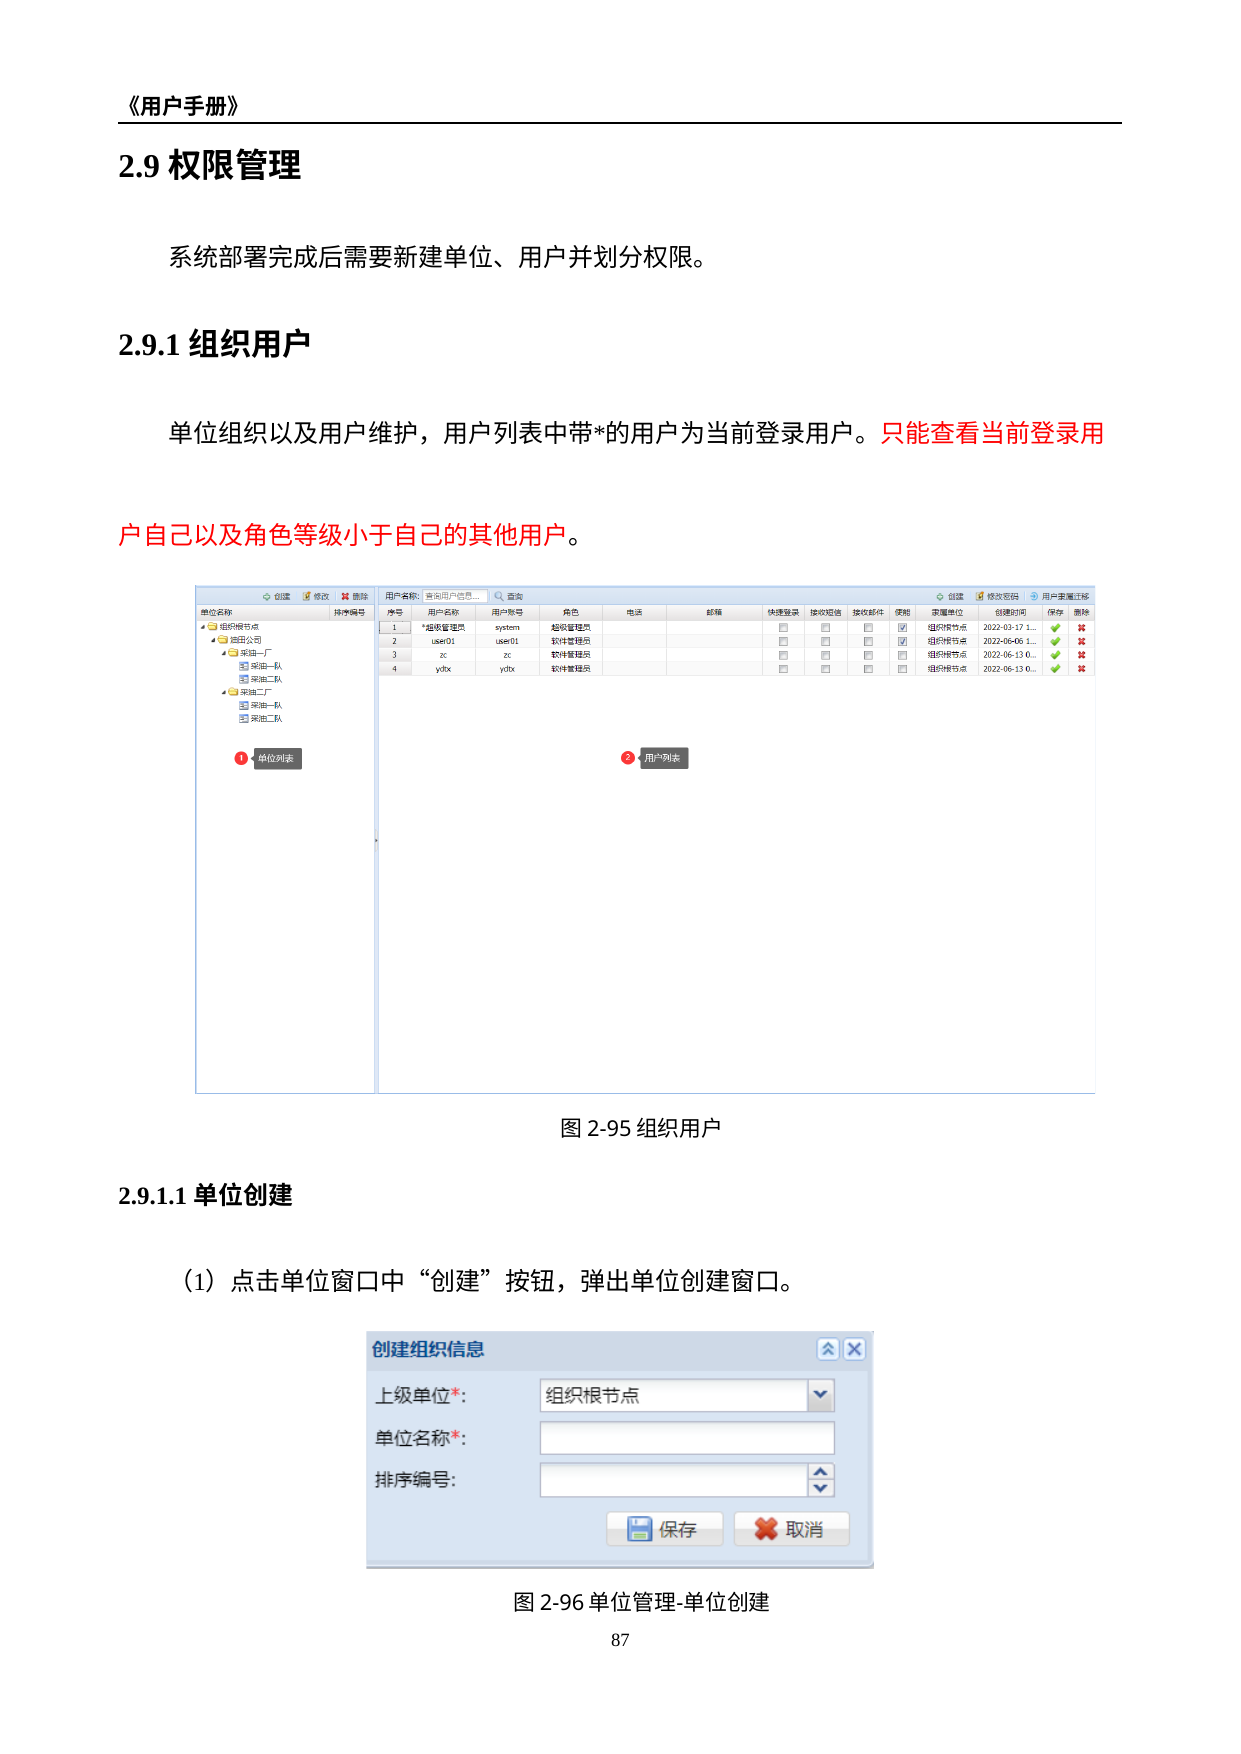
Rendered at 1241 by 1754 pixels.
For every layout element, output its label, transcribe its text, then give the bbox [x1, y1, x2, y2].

subtitle 2.9.1.1 单位创建 [118, 1159, 1122, 1227]
text 单位组织以及用户维护，用户列表中带*的用户为当前登录用户。只能查看当前登录用户自己以及角色等级小于自己的其他用户。 [118, 398, 1122, 568]
subtitle 2.9 权限管理 [118, 129, 1122, 197]
picture [195, 585, 1096, 1094]
picture [366, 1331, 874, 1569]
text 系统部署完成后需要新建单位、用户并划分权限。 [118, 221, 1122, 289]
text 图2-95组织用户 [118, 1109, 1122, 1143]
text 图2-96单位管理-单位创建 [118, 1583, 1122, 1617]
text （1）点击单位窗口中“创建”按钮，弹出单位创建窗口。 [118, 1245, 1122, 1313]
subtitle 2.9.1 组织用户 [118, 307, 1122, 375]
